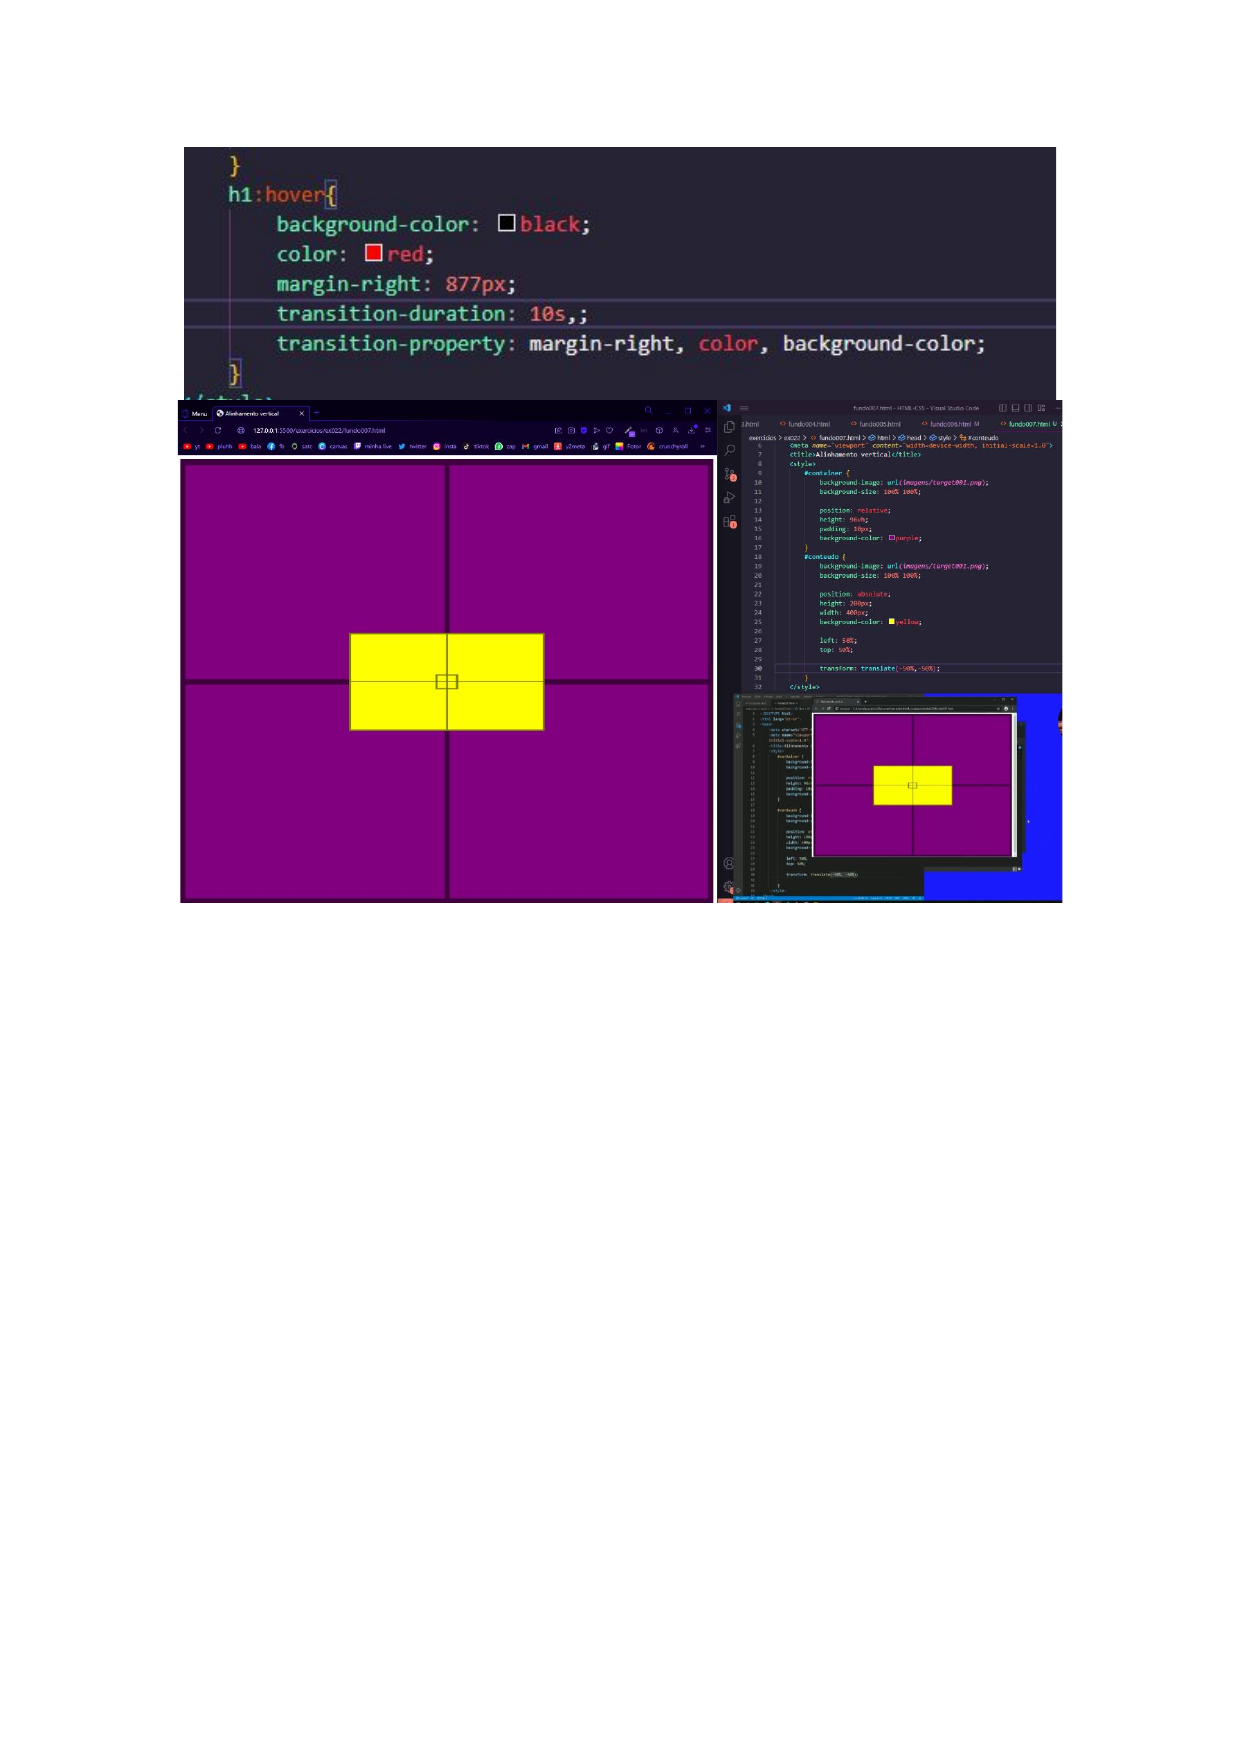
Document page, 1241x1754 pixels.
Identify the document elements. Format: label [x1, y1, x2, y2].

picture [177, 147, 1063, 903]
